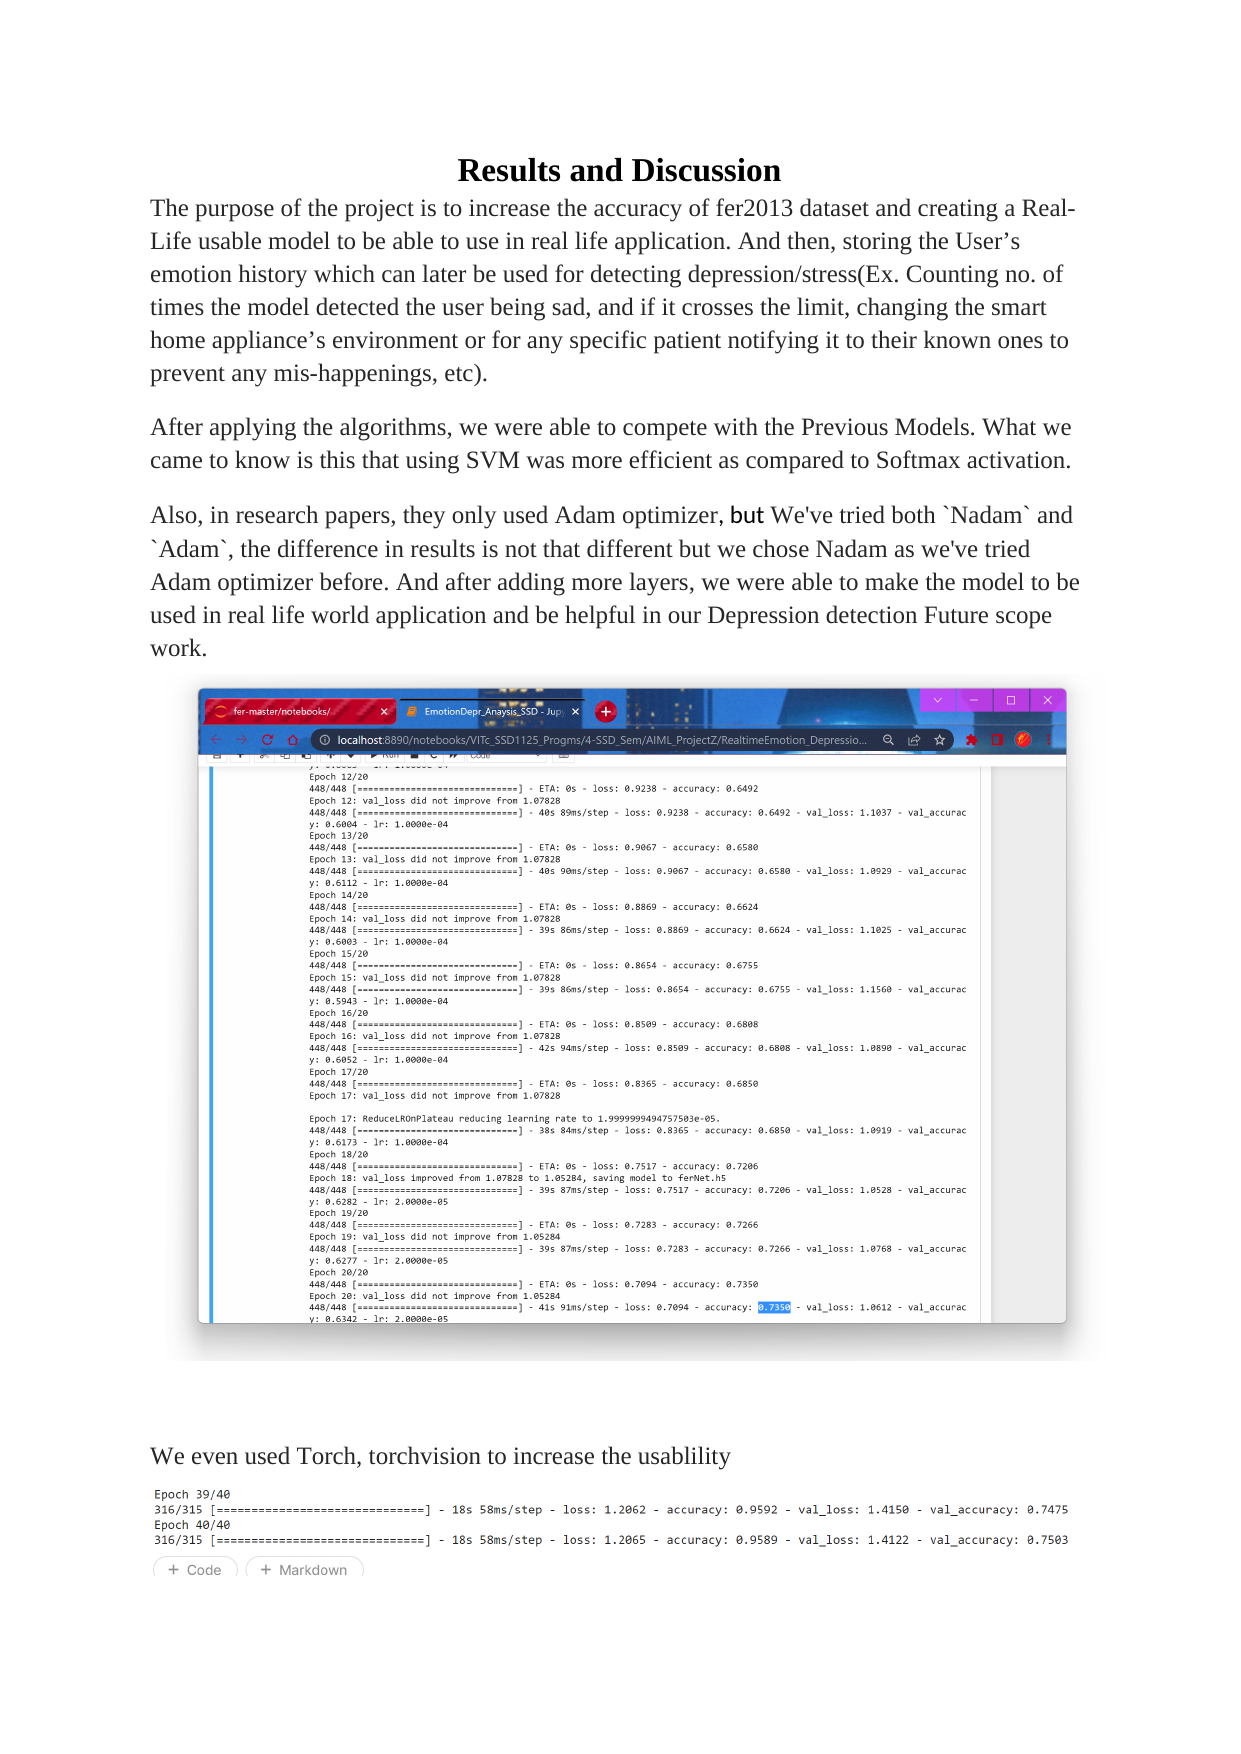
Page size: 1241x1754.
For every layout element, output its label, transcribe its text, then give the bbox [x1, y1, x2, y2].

text We even used Torch, torchvision to increase the usablility [150, 1441, 1090, 1469]
text Also, in research papers, they only used Adam optimizer, but We've tried both `Nadam` and `Adam`, the difference in results is not that different but we chose Nadam as we've tried Adam optimizer before. And after adding more layers, we were able to make the model to be used in real life world application and be helpful in our Depression detection Future scope work. [150, 499, 1090, 662]
text The purpose of the project is to increase the accuracy of fer2013 dataset and creating a Real-Life usable model to be able to use in real life application. And then, storing the User’s emotion history which can later be used for detecting depression/stress(Ex. Counting no. of times the model detected the user being sad, and if it crosses the limit, changing the smart home appliance’s environment or for any specific patient notifying it to their known ones to prevent any mis-happenings, etc). [150, 193, 1090, 387]
picture [166, 674, 1107, 1361]
picture [150, 1490, 1091, 1576]
text Results and Discussion [148, 150, 1090, 188]
text After applying the algorithms, we were able to compete with the Previous Models. What we came to know is this that using SVM was more efficient as compared to Softmax activation. [150, 412, 1090, 474]
